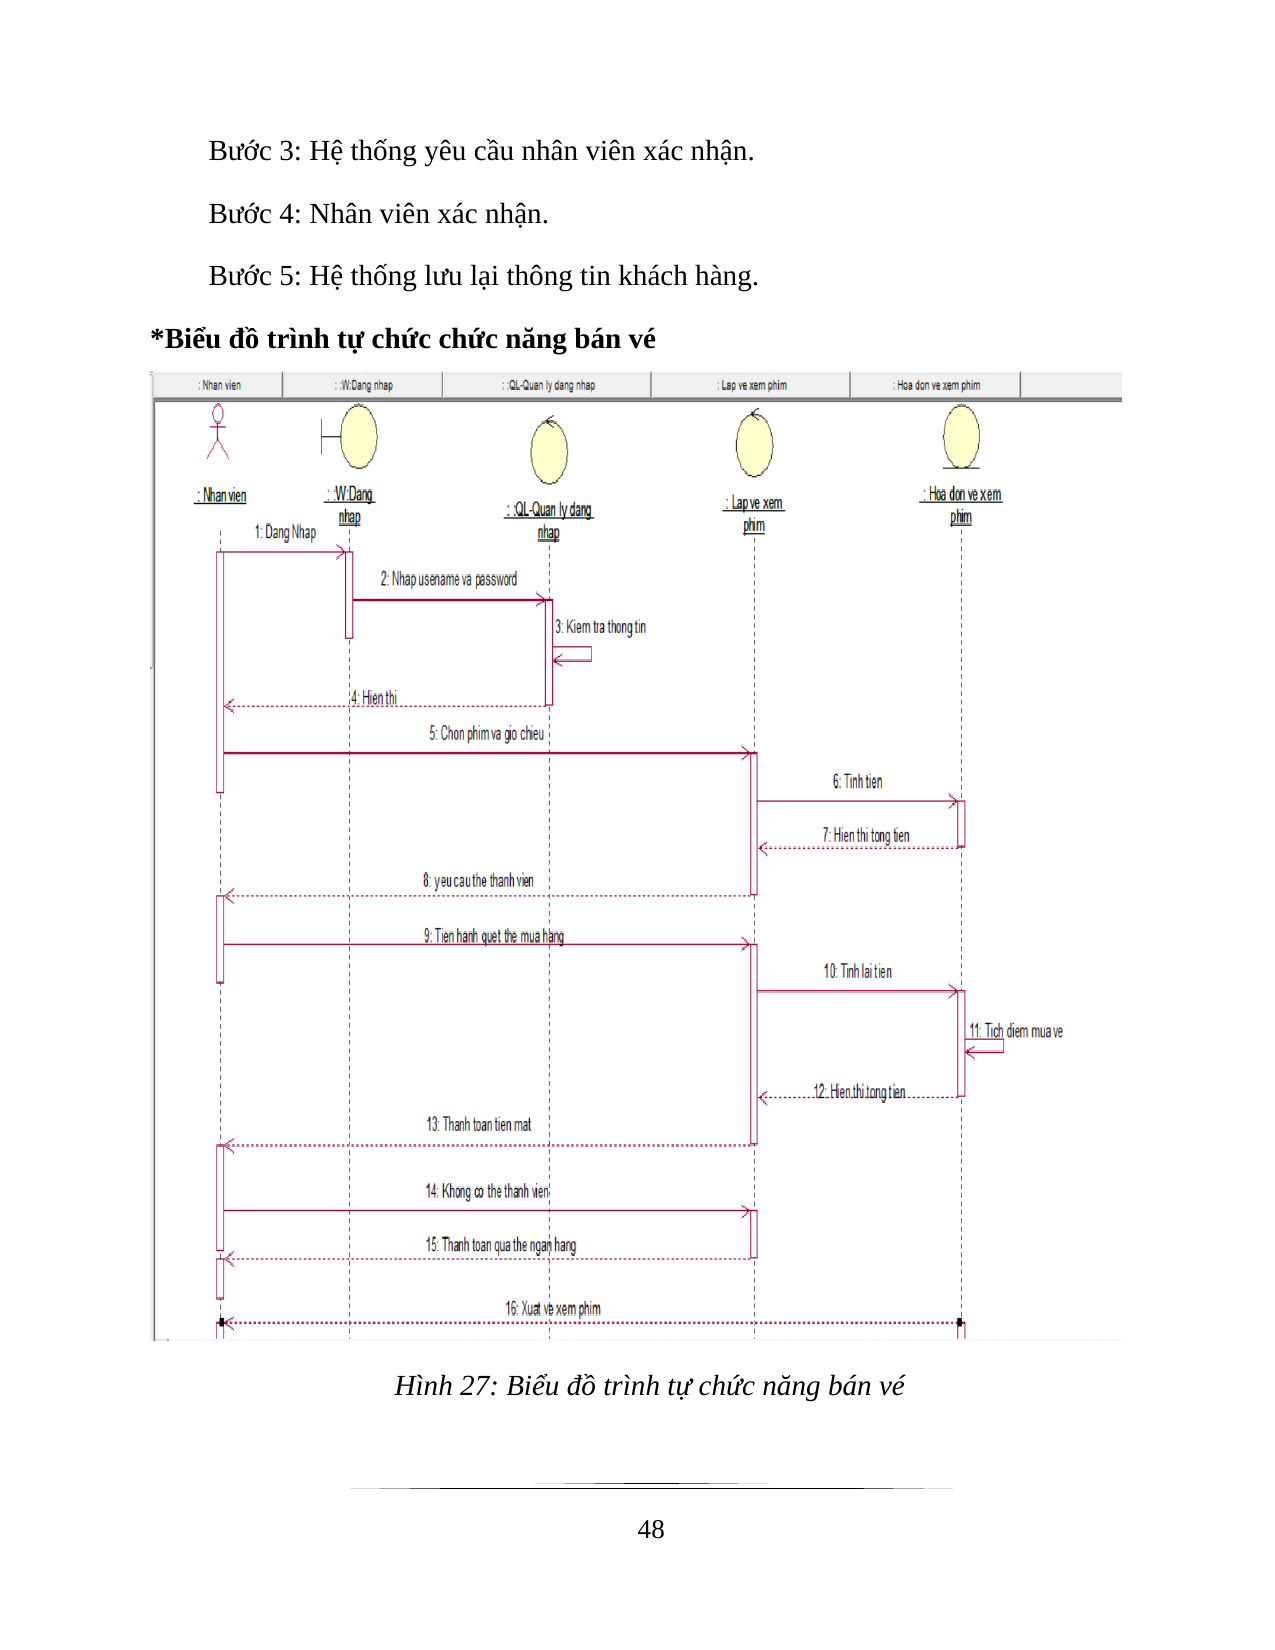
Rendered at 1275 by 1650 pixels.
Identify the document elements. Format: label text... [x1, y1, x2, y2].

text Bước 3: Hệ thống yêu cầu nhân viên xác nhận. [150, 133, 1152, 166]
text Bước 5: Hệ thống lưu lại thông tin khách hàng. [150, 258, 1152, 292]
text Hình 27: Biểu đồ trình tự chức năng bán vé [150, 1368, 1152, 1402]
picture [150, 371, 1123, 1341]
text *Biểu đồ trình tự chức chức năng bán vé [150, 321, 1152, 355]
text Bước 4: Nhân viên xác nhận. [150, 196, 1152, 229]
